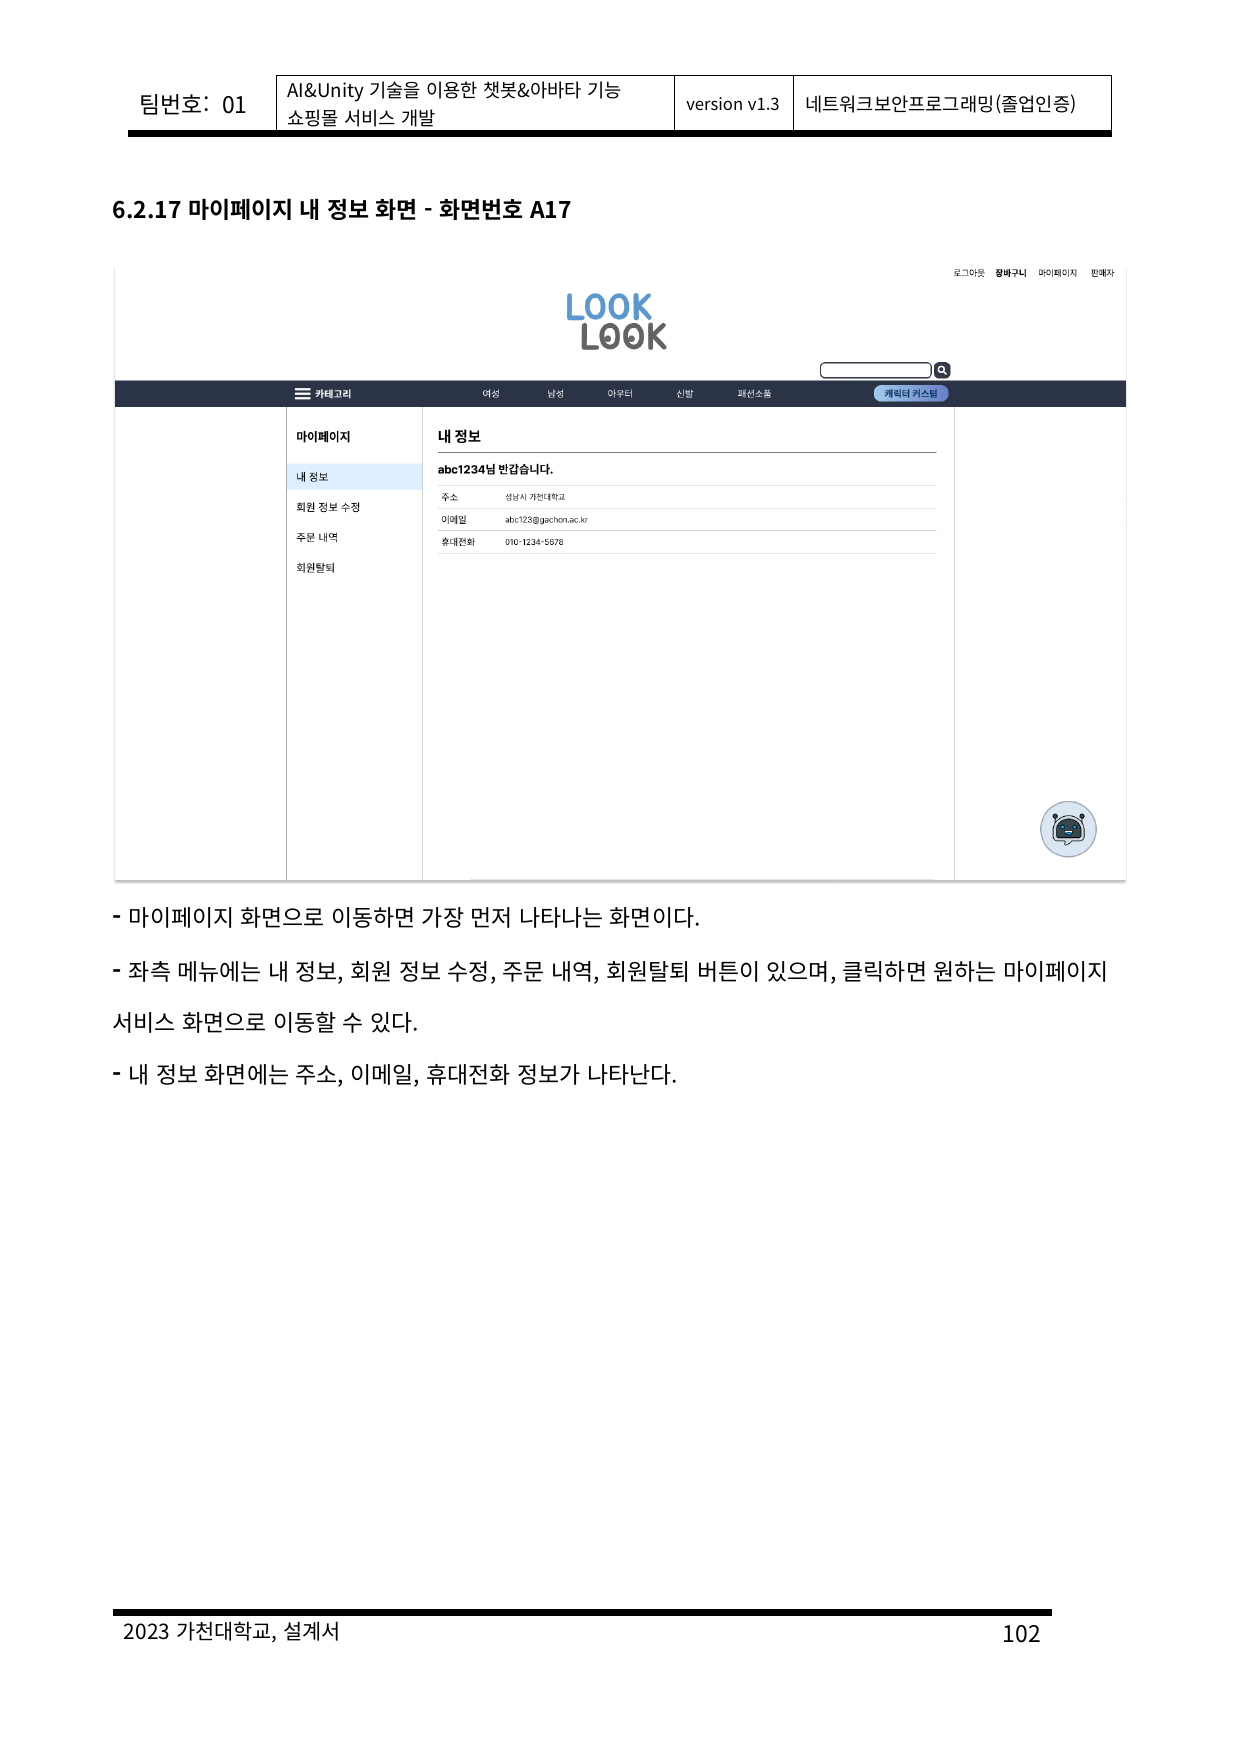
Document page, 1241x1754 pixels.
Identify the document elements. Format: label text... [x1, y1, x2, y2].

text - 마이페이지 화면으로 이동하면 가장 먼저 나타나는 화면이다. [112, 897, 1128, 933]
text - 내 정보 화면에는 주소, 이메일, 휴대전화 정보가 나타난다. [112, 1054, 1128, 1091]
picture [112, 266, 1128, 885]
text - 좌측 메뉴에는 내 정보, 회원 정보 수정, 주문 내역, 회원탈퇴 버튼이 있으며, 클릭하면 원하는 마이페이지 서비스 화면으로 이동할 수 있다. [112, 952, 1128, 1038]
text 6.2.17 마이페이지 내 정보 화면 - 화면번호 A17 [112, 192, 1128, 225]
